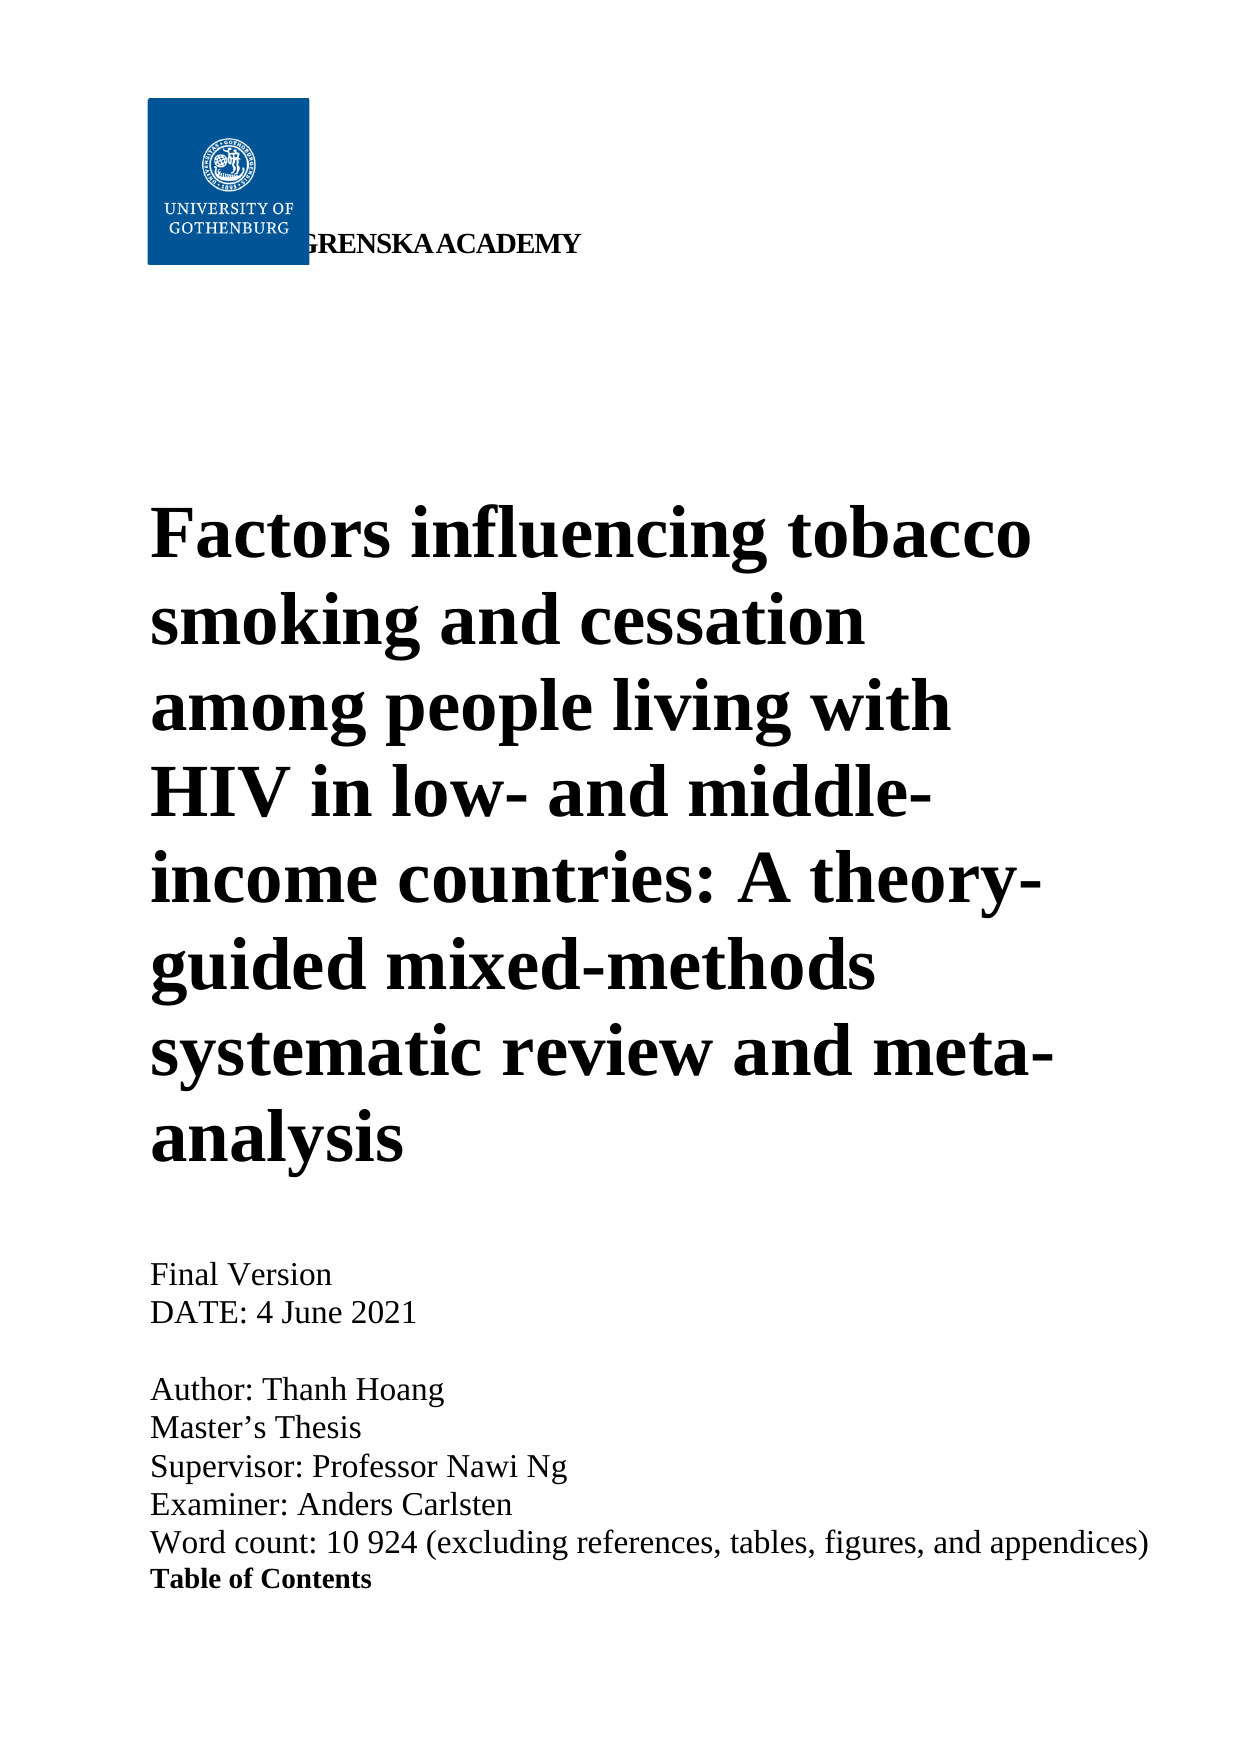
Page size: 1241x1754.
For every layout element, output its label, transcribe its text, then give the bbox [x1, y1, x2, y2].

text Examiner: Anders Carlsten [150, 1484, 1090, 1523]
picture [147, 98, 310, 265]
text Final Version [150, 1216, 1090, 1293]
text DATE: 4 June 2021 [150, 1293, 1090, 1331]
text Word count: 10 924 (excluding references, tables, figures, and appendices) [150, 1523, 1169, 1561]
text Master’s Thesis [150, 1408, 1090, 1446]
table_header The Sahlgrenska Academy [150, 227, 903, 315]
text Factors influencing tobacco smoking and cessation among people living with HIV in low- and middle-income countries: A theory-guided mixed-methods systematic review and meta-analysis [150, 488, 1090, 1178]
text Author: Thanh Hoang [150, 1369, 1090, 1408]
text Supervisor: Professor Nawi Ng [150, 1446, 1090, 1484]
